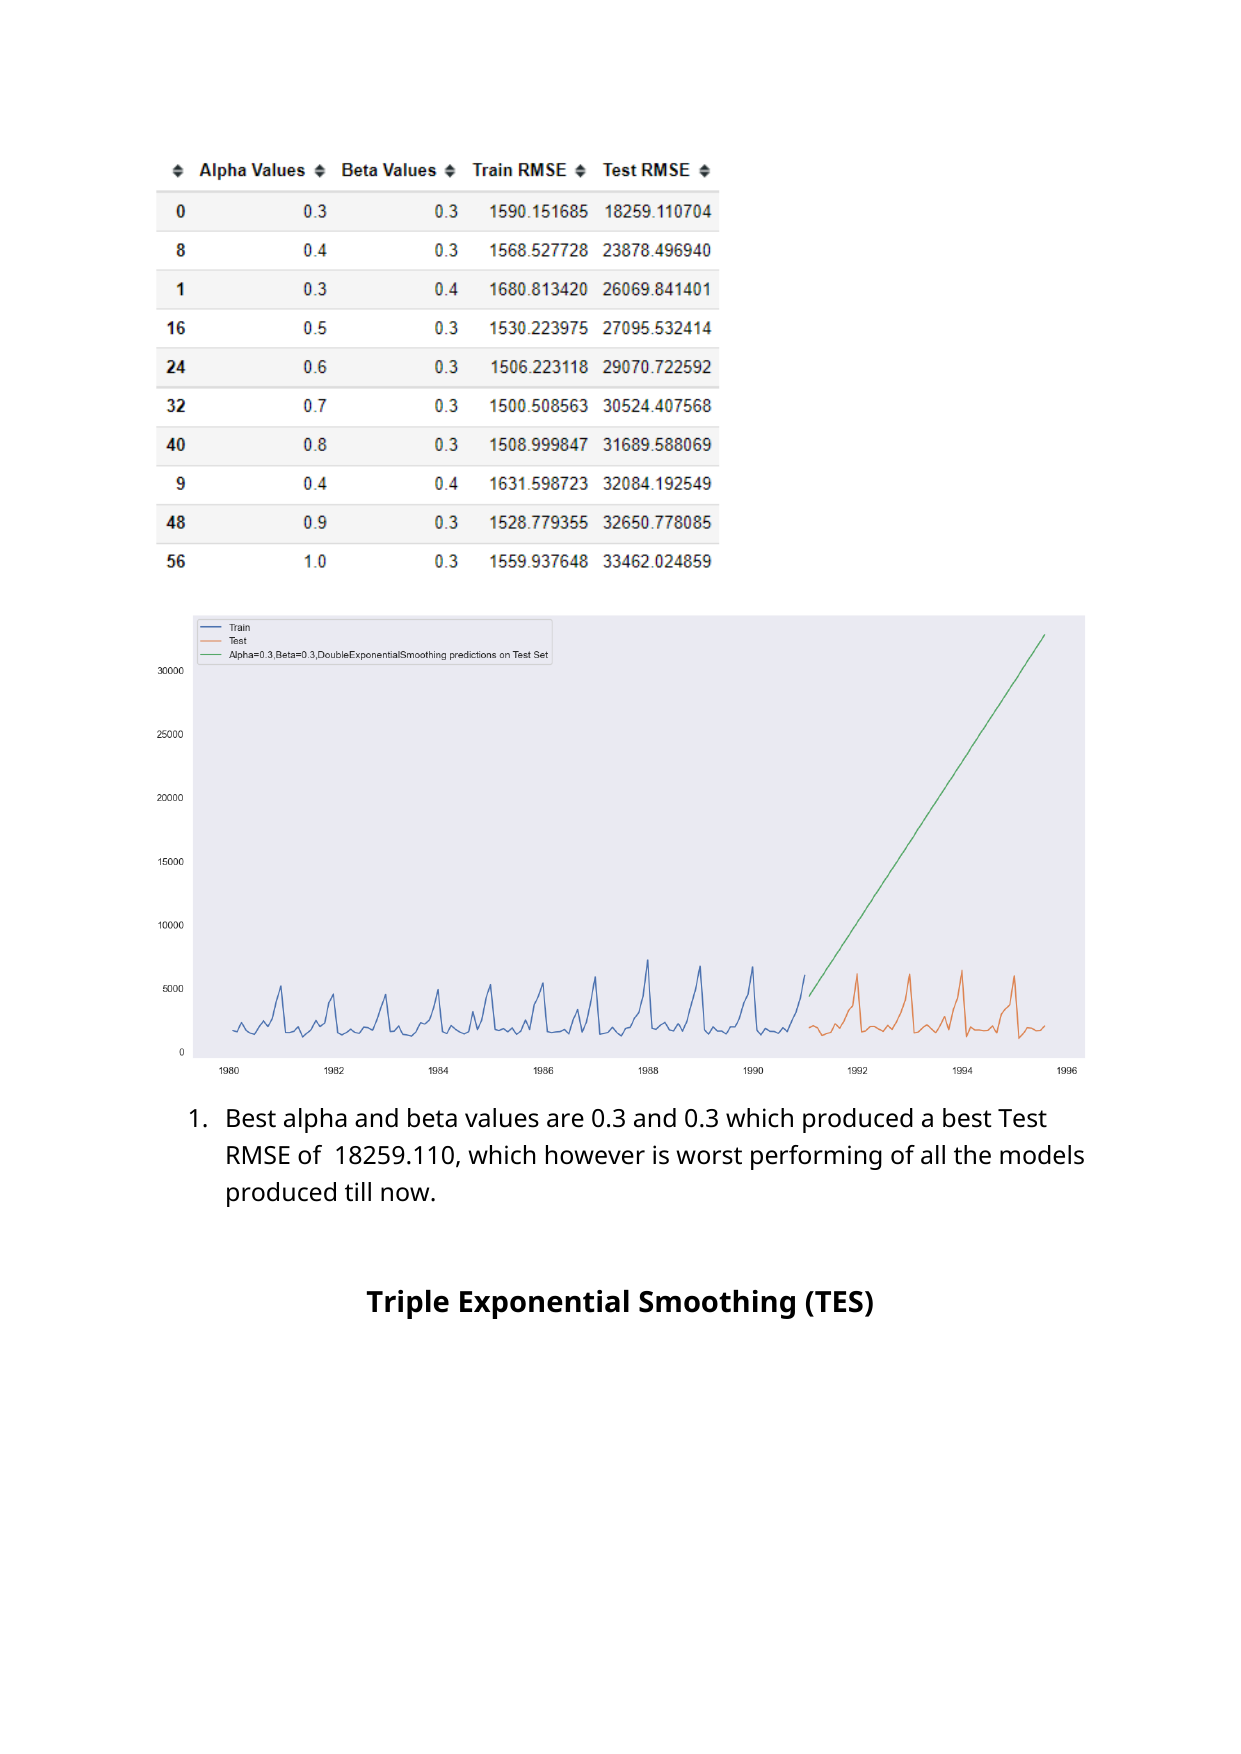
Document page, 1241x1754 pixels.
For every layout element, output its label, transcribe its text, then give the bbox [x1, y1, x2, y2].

picture [150, 150, 727, 591]
list Best alpha and beta values are 0.3 and 0.3 which produced a best Test RMSE of 18259.110, which however is worst performing of all the models produced till now. [187, 1101, 1090, 1208]
picture [150, 608, 1091, 1082]
text Triple Exponential Smoothing (TES) [150, 1281, 1090, 1321]
